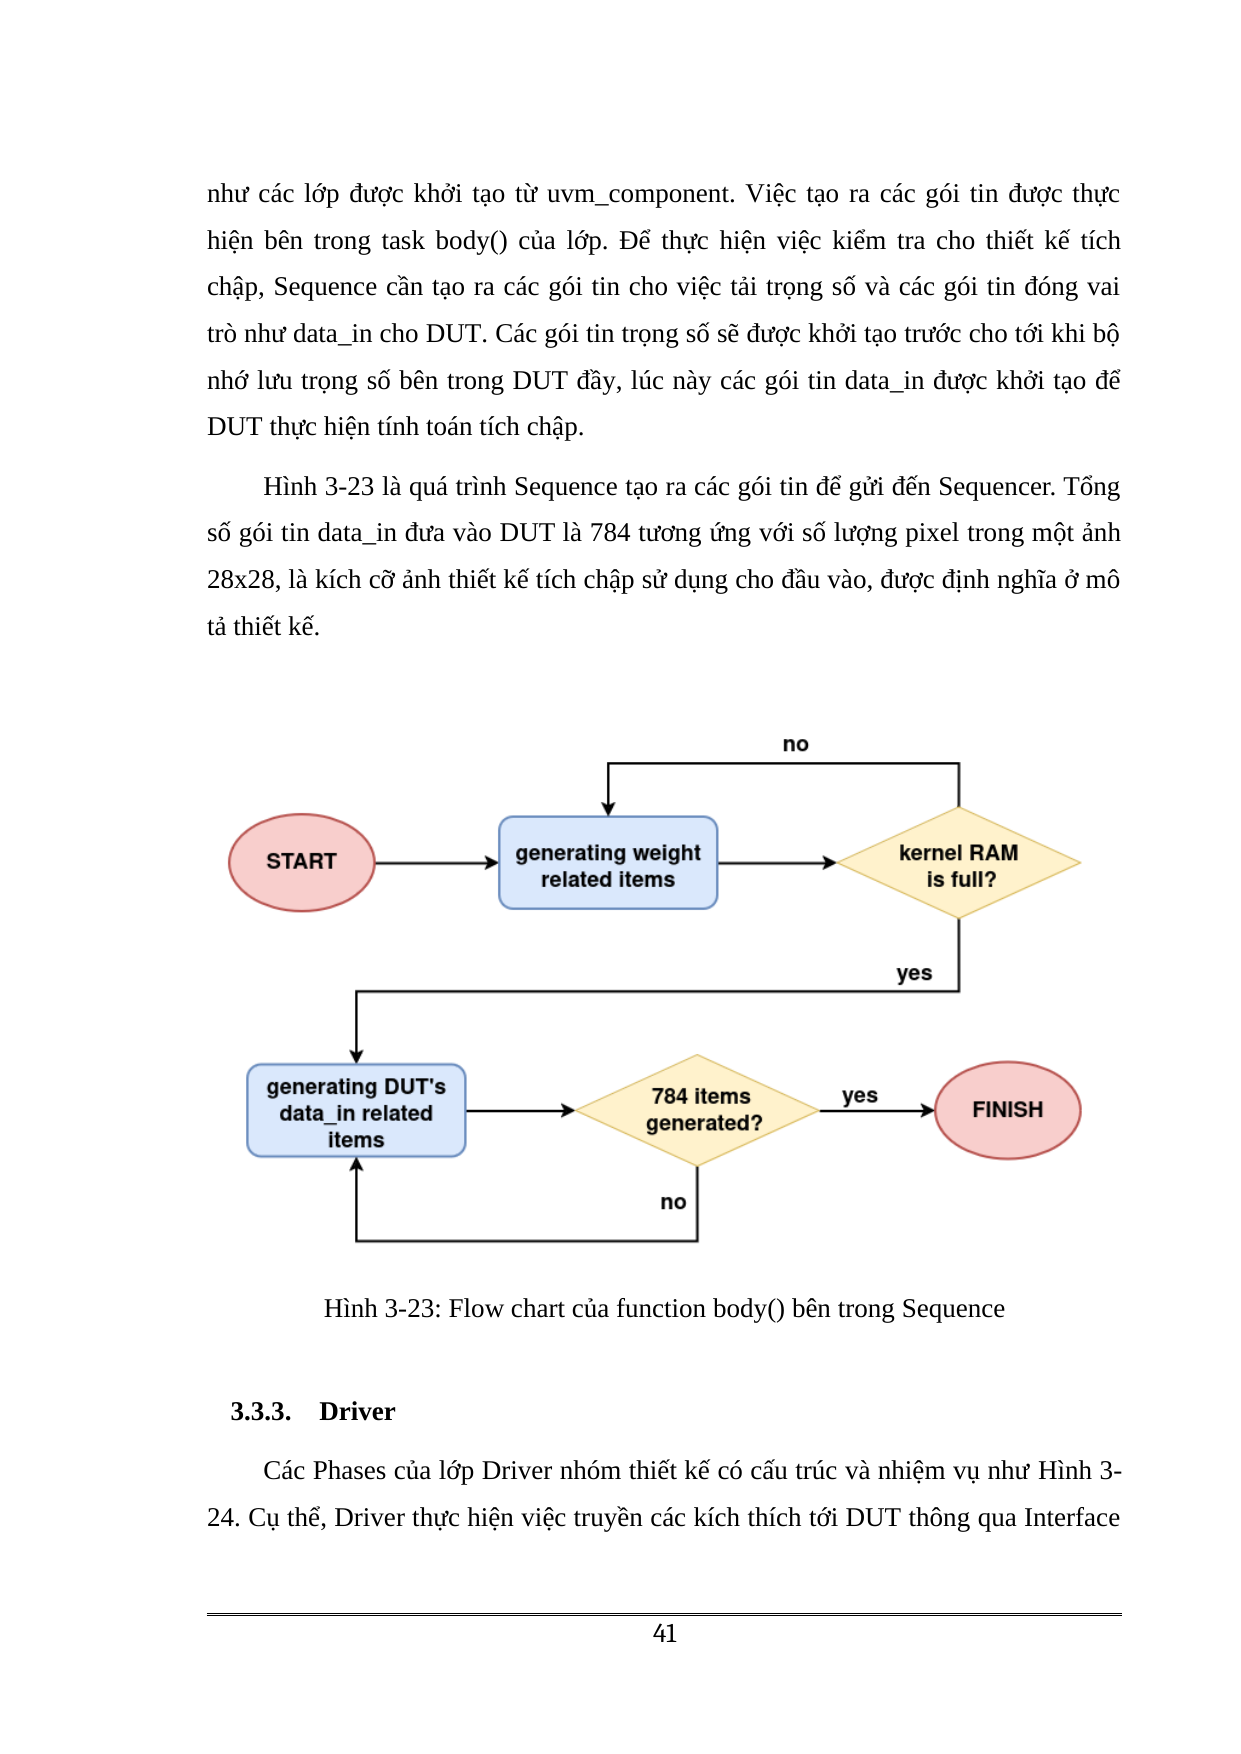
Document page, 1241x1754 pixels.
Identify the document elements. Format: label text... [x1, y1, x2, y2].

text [207, 177, 1122, 442]
subtitle Driver [230, 1395, 1122, 1426]
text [207, 1454, 1122, 1532]
picture [216, 715, 1094, 1265]
